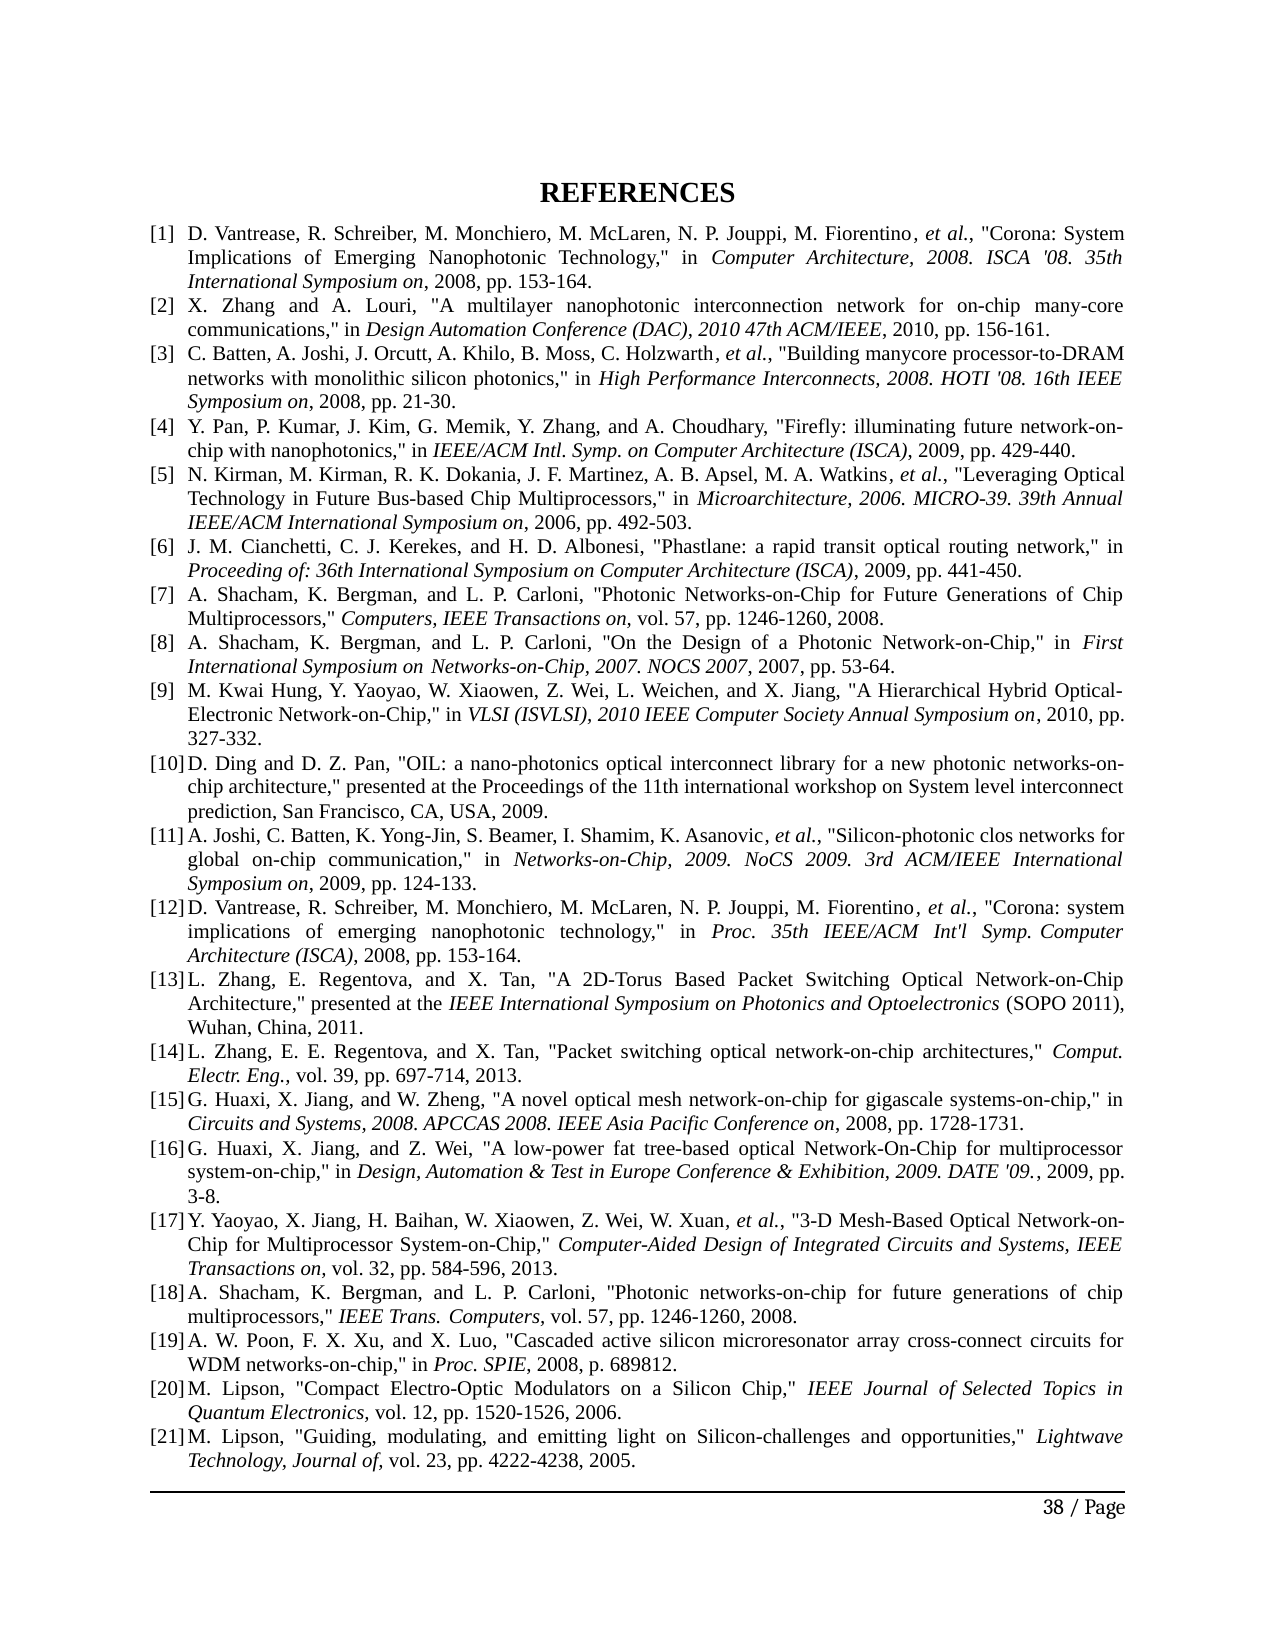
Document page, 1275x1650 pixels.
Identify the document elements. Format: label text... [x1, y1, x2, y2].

text REFERENCES [150, 175, 1125, 208]
text [19] A. W. Poon, F. X. Xu, and X. Luo, "Cascaded active silicon microresonator array cross-connect circuits for WDM networks-on-chip," in Proc. SPIE, 2008, p. 689812. [150, 1328, 1125, 1376]
text [15] G. Huaxi, X. Jiang, and W. Zheng, "A novel optical mesh network-on-chip for gigascale systems-on-chip," in Circuits and Systems, 2008. APCCAS 2008. IEEE Asia Pacific Conference on, 2008, pp. 1728-1731. [150, 1087, 1125, 1135]
text [11] A. Joshi, C. Batten, K. Yong-Jin, S. Beamer, I. Shamim, K. Asanovic, et al., "Silicon-photonic clos networks for global on-chip communication," in Networks-on-Chip, 2009. NoCS 2009. 3rd ACM/IEEE International Symposium on, 2009, pp. 124-133. [150, 823, 1125, 895]
text [21] M. Lipson, "Guiding, modulating, and emitting light on Silicon-challenges and opportunities," Lightwave Technology, Journal of, vol. 23, pp. 4222-4238, 2005. [150, 1424, 1125, 1472]
text [3] C. Batten, A. Joshi, J. Orcutt, A. Khilo, B. Moss, C. Holzwarth, et al., "Building manycore processor-to-DRAM networks with monolithic silicon photonics," in High Performance Interconnects, 2008. HOTI '08. 16th IEEE Symposium on, 2008, pp. 21-30. [150, 341, 1125, 413]
text [9] M. Kwai Hung, Y. Yaoyao, W. Xiaowen, Z. Wei, L. Weichen, and X. Jiang, "A Hierarchical Hybrid Optical-Electronic Network-on-Chip," in VLSI (ISVLSI), 2010 IEEE Computer Society Annual Symposium on, 2010, pp. 327-332. [150, 678, 1125, 750]
text [1] D. Vantrease, R. Schreiber, M. Monchiero, M. McLaren, N. P. Jouppi, M. Fiorentino, et al., "Corona: System Implications of Emerging Nanophotonic Technology," in Computer Architecture, 2008. ISCA '08. 35th International Symposium on, 2008, pp. 153-164. [150, 221, 1125, 293]
text [2] X. Zhang and A. Louri, "A multilayer nanophotonic interconnection network for on-chip many-core communications," in Design Automation Conference (DAC), 2010 47th ACM/IEEE, 2010, pp. 156-161. [150, 293, 1125, 341]
text [7] A. Shacham, K. Bergman, and L. P. Carloni, "Photonic Networks-on-Chip for Future Generations of Chip Multiprocessors," Computers, IEEE Transactions on, vol. 57, pp. 1246-1260, 2008. [150, 582, 1125, 630]
text [10] D. Ding and D. Z. Pan, "OIL: a nano-photonics optical interconnect library for a new photonic networks-on-chip architecture," presented at the Proceedings of the 11th international workshop on System level interconnect prediction, San Francisco, CA, USA, 2009. [150, 750, 1125, 823]
text [4] Y. Pan, P. Kumar, J. Kim, G. Memik, Y. Zhang, and A. Choudhary, "Firefly: illuminating future network-on-chip with nanophotonics," in IEEE/ACM Intl. Symp. on Computer Architecture (ISCA), 2009, pp. 429-440. [150, 413, 1125, 462]
text [12] D. Vantrease, R. Schreiber, M. Monchiero, M. McLaren, N. P. Jouppi, M. Fiorentino, et al., "Corona: system implications of emerging nanophotonic technology," in Proc. 35th IEEE/ACM Int'l Symp. Computer Architecture (ISCA), 2008, pp. 153-164. [150, 895, 1125, 967]
text [17] Y. Yaoyao, X. Jiang, H. Baihan, W. Xiaowen, Z. Wei, W. Xuan, et al., "3-D Mesh-Based Optical Network-on-Chip for Multiprocessor System-on-Chip," Computer-Aided Design of Integrated Circuits and Systems, IEEE Transactions on, vol. 32, pp. 584-596, 2013. [150, 1208, 1125, 1280]
text [13] L. Zhang, E. Regentova, and X. Tan, "A 2D-Torus Based Packet Switching Optical Network-on-Chip Architecture," presented at the IEEE International Symposium on Photonics and Optoelectronics (SOPO 2011), Wuhan, China, 2011. [150, 967, 1125, 1039]
text [18] A. Shacham, K. Bergman, and L. P. Carloni, "Photonic networks-on-chip for future generations of chip multiprocessors," IEEE Trans. Computers, vol. 57, pp. 1246-1260, 2008. [150, 1280, 1125, 1328]
text [8] A. Shacham, K. Bergman, and L. P. Carloni, "On the Design of a Photonic Network-on-Chip," in First International Symposium on Networks-on-Chip, 2007. NOCS 2007, 2007, pp. 53-64. [150, 630, 1125, 678]
text [14] L. Zhang, E. E. Regentova, and X. Tan, "Packet switching optical network-on-chip architectures," Comput. Electr. Eng., vol. 39, pp. 697-714, 2013. [150, 1039, 1125, 1087]
text [16] G. Huaxi, X. Jiang, and Z. Wei, "A low-power fat tree-based optical Network-On-Chip for multiprocessor system-on-chip," in Design, Automation & Test in Europe Conference & Exhibition, 2009. DATE '09., 2009, pp. 3-8. [150, 1135, 1125, 1208]
text [20] M. Lipson, "Compact Electro-Optic Modulators on a Silicon Chip," IEEE Journal of Selected Topics in Quantum Electronics, vol. 12, pp. 1520-1526, 2006. [150, 1376, 1125, 1424]
text [5] N. Kirman, M. Kirman, R. K. Dokania, J. F. Martinez, A. B. Apsel, M. A. Watkins, et al., "Leveraging Optical Technology in Future Bus-based Chip Multiprocessors," in Microarchitecture, 2006. MICRO-39. 39th Annual IEEE/ACM International Symposium on, 2006, pp. 492-503. [150, 462, 1125, 534]
text [6] J. M. Cianchetti, C. J. Kerekes, and H. D. Albonesi, "Phastlane: a rapid transit optical routing network," in Proceeding of: 36th International Symposium on Computer Architecture (ISCA), 2009, pp. 441-450. [150, 534, 1125, 582]
